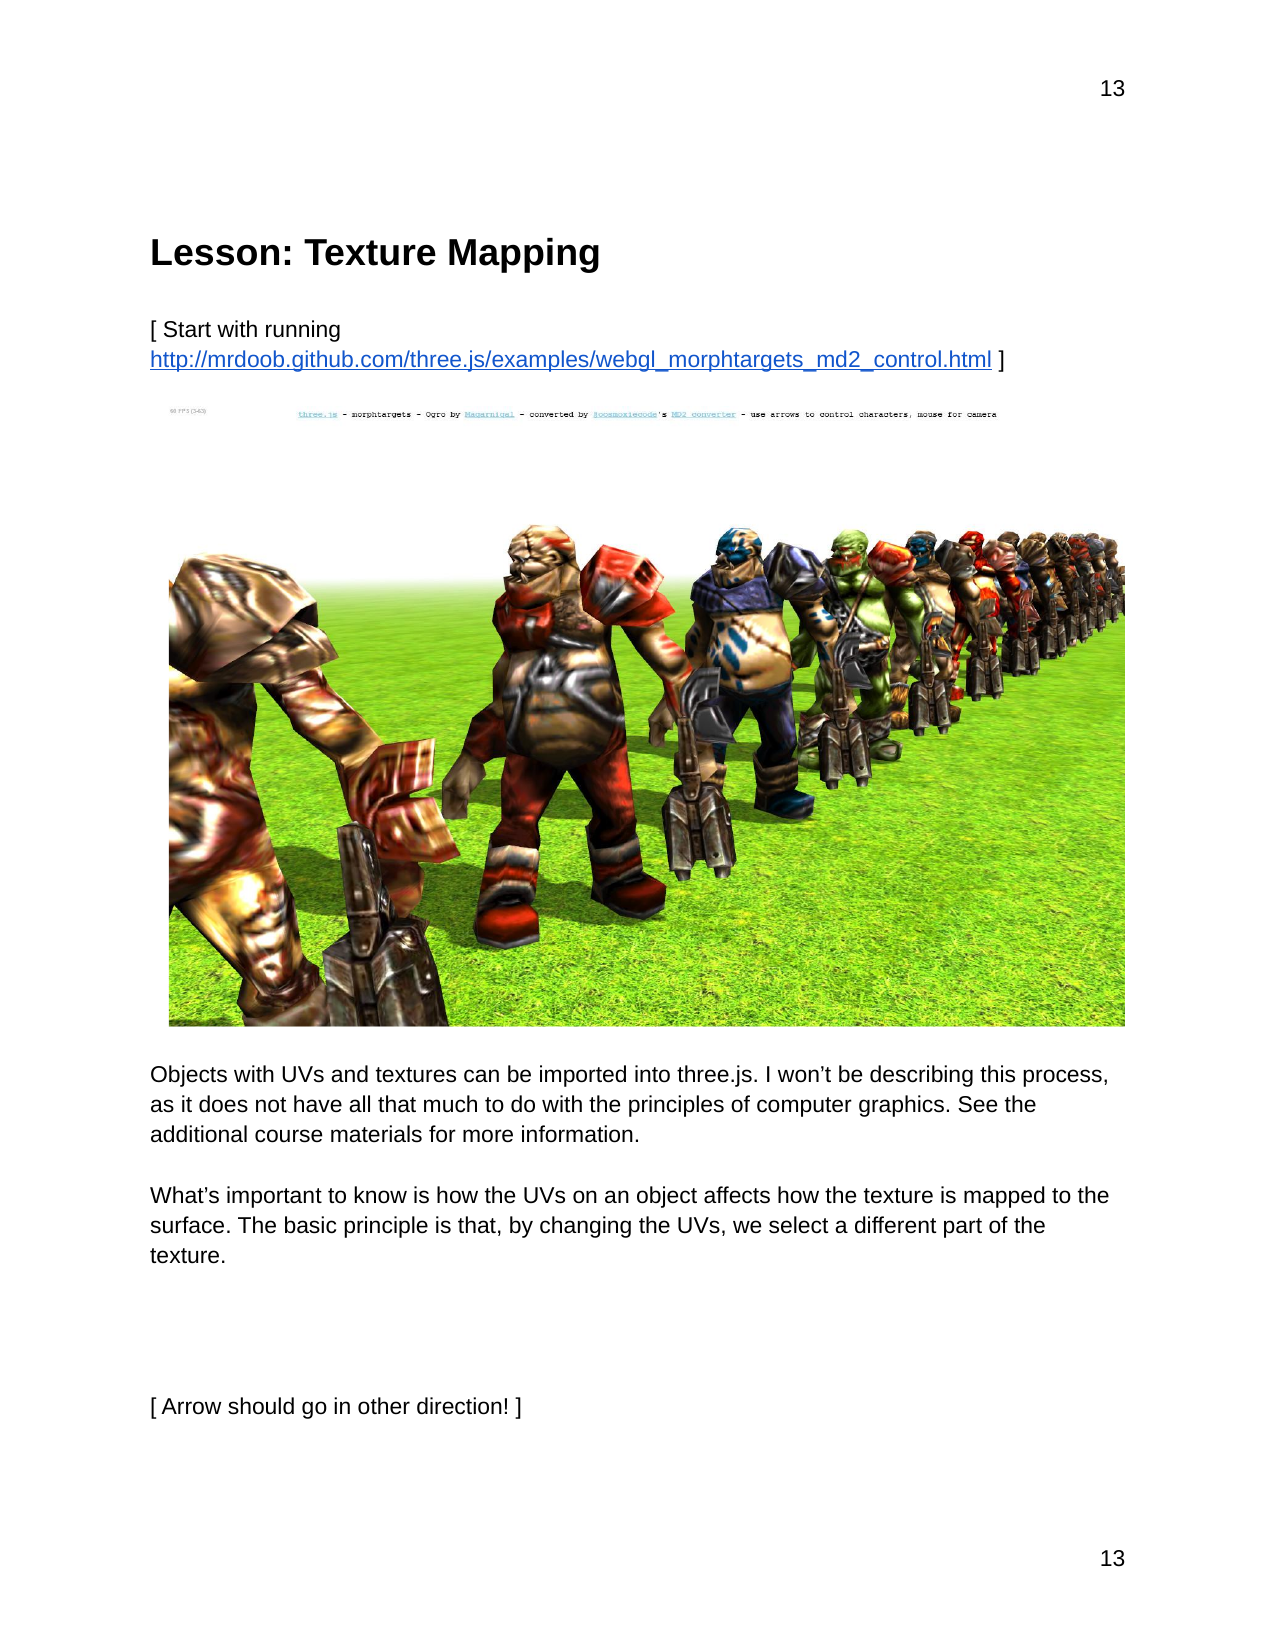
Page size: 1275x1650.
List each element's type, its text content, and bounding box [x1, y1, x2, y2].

text Objects with UVs and textures can be imported into three.js. I won’t be describing this process, as it does not have all that much to do with the principles of computer graphics. See the additional course materials for more information. [150, 1061, 1125, 1148]
picture [168, 406, 1125, 1027]
subtitle Lesson: Texture Mapping [150, 230, 1125, 273]
text [ Start with running http://mrdoob.github.com/three.js/examples/webgl_morphtargets_md2_control.html ] [150, 316, 1125, 373]
text [ Arrow should go in other direction! ] [150, 1393, 1125, 1420]
text What’s important to know is how the UVs on an object affects how the texture is mapped to the surface. The basic principle is that, by changing the UVs, we select a different part of the texture. [150, 1182, 1125, 1269]
